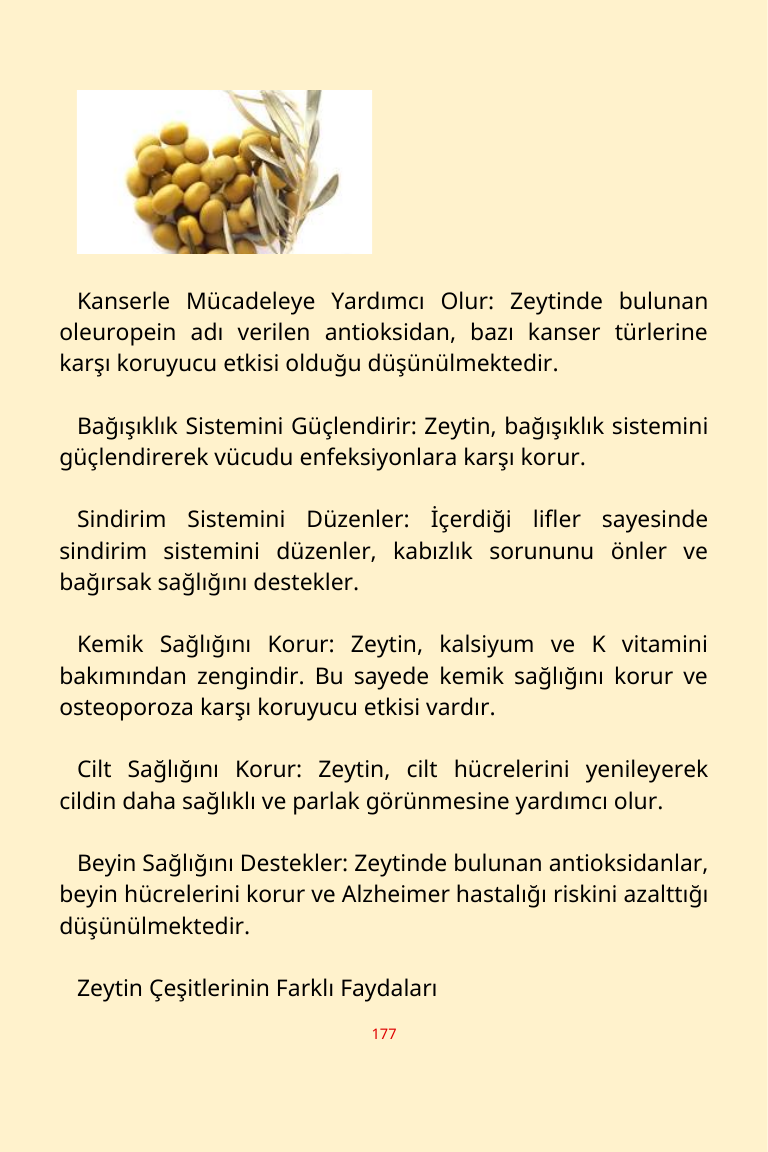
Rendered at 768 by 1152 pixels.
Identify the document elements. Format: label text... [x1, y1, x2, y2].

text Zeytin Çeşitlerinin Farklı Faydaları [59, 972, 709, 1003]
text Bağışıklık Sistemini Güçlendirir: Zeytin, bağışıklık sistemini güçlendirerek vücudu enfeksiyonlara karşı korur. [59, 410, 709, 472]
text Kanserle Mücadeleye Yardımcı Olur: Zeytinde bulunan oleuropein adı verilen antioksidan, bazı kanser türlerine karşı koruyucu etkisi olduğu düşünülmektedir. [59, 285, 709, 378]
text Kemik Sağlığını Korur: Zeytin, kalsiyum ve K vitamini bakımından zengindir. Bu sayede kemik sağlığını korur ve osteoporoza karşı koruyucu etkisi vardır. [59, 628, 709, 722]
text Beyin Sağlığını Destekler: Zeytinde bulunan antioksidanlar, beyin hücrelerini korur ve Alzheimer hastalığı riskini azalttığı düşünülmektedir. [59, 847, 709, 941]
picture [76, 90, 373, 254]
text Sindirim Sistemini Düzenler: İçerdiği lifler sayesinde sindirim sistemini düzenler, kabızlık sorununu önler ve bağırsak sağlığını destekler. [59, 503, 709, 597]
text Cilt Sağlığını Korur: Zeytin, cilt hücrelerini yenileyerek cildin daha sağlıklı ve parlak görünmesine yardımcı olur. [59, 753, 709, 816]
